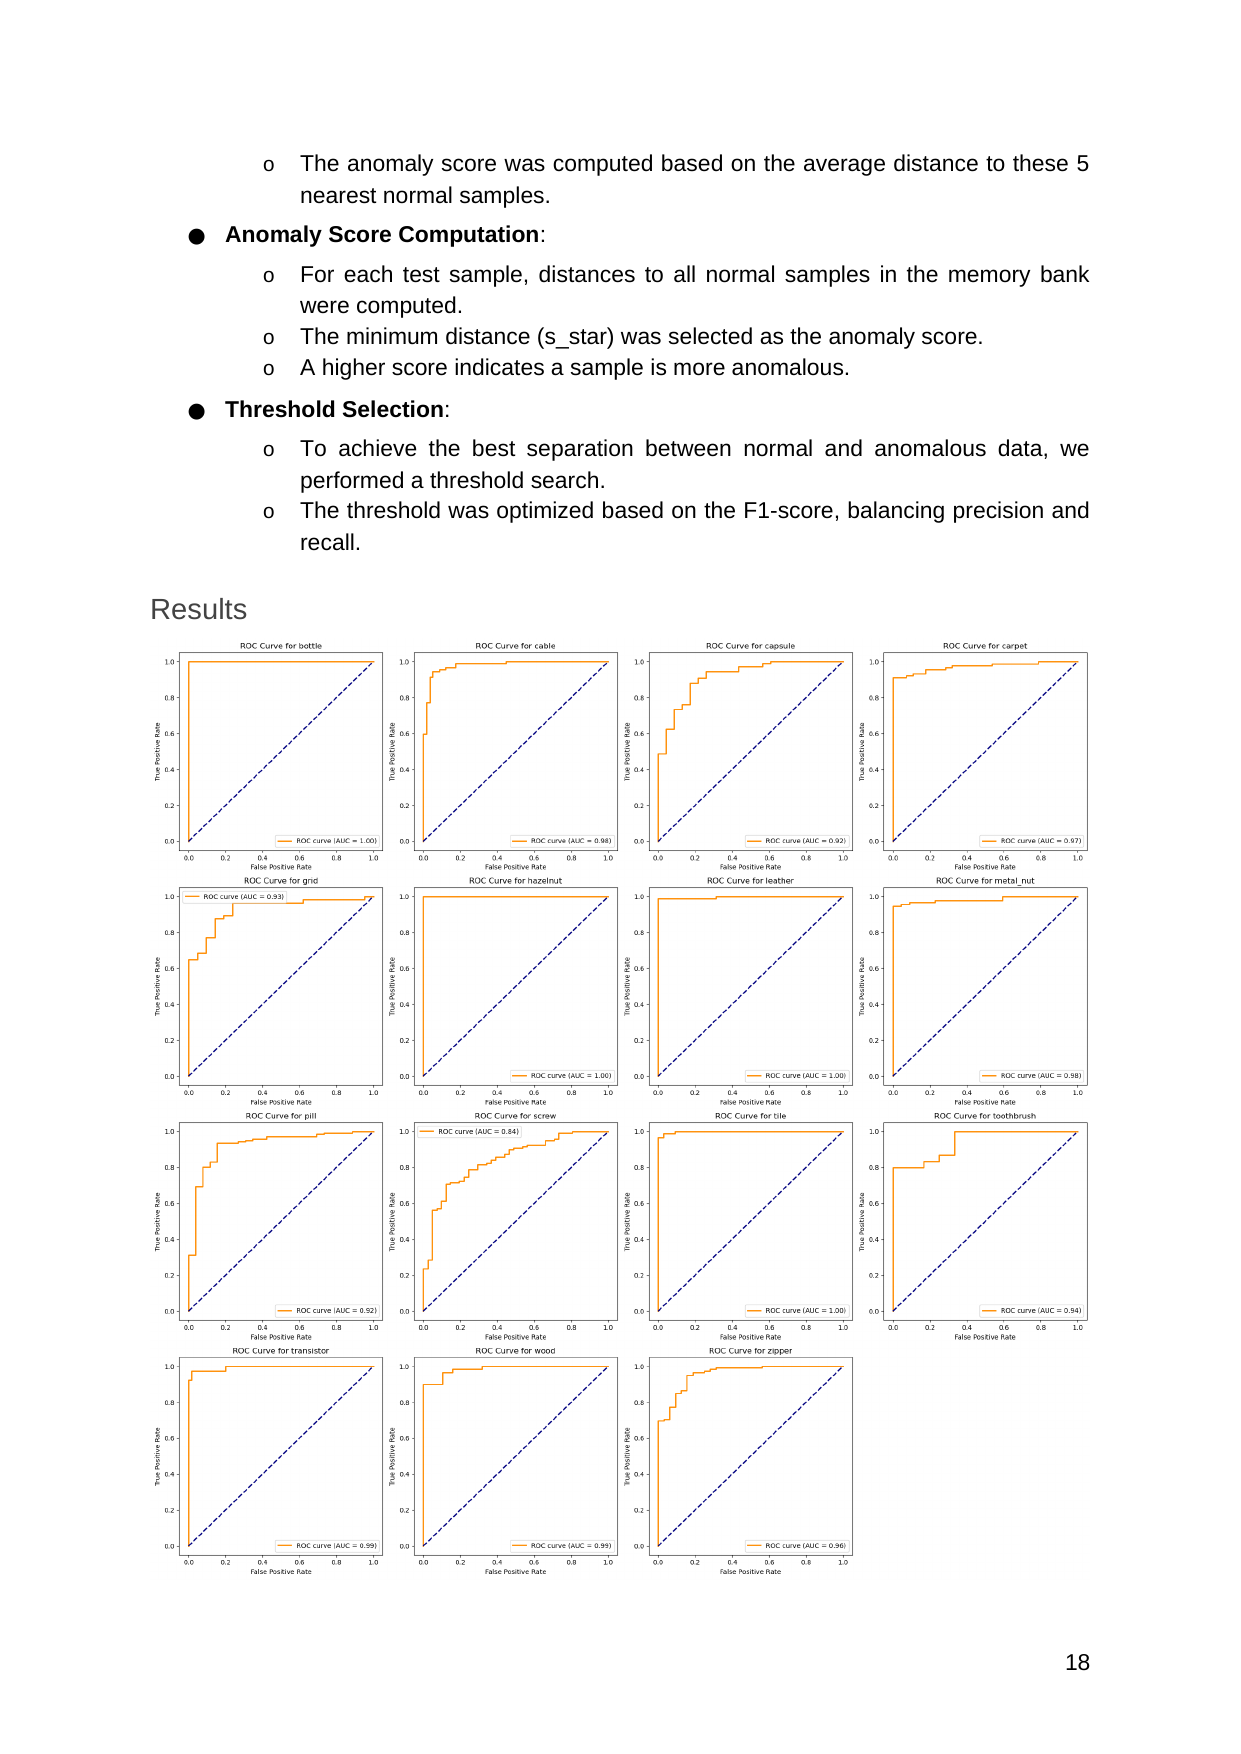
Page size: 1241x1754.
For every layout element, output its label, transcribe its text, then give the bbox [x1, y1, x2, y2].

list The threshold was optimized based on the F1-score, balancing precision and recall. [262, 497, 1090, 555]
list Threshold Selection: [187, 386, 1090, 429]
list To achieve the best separation between normal and anomalous data, we performed a threshold search. [262, 435, 1090, 493]
list A higher score indicates a sample is more anomalous. [262, 354, 1090, 382]
list For each test sample, distances to all normal samples in the memory bank were computed. [262, 261, 1090, 319]
picture [150, 638, 1091, 1580]
subtitle Results [150, 592, 1090, 626]
list The anomaly score was computed based on the average distance to these 5 nearest normal samples. [262, 150, 1090, 208]
list The minimum distance (s_star) was selected as the anomaly score. [262, 323, 1090, 350]
list Anomaly Score Computation: [187, 212, 1090, 254]
